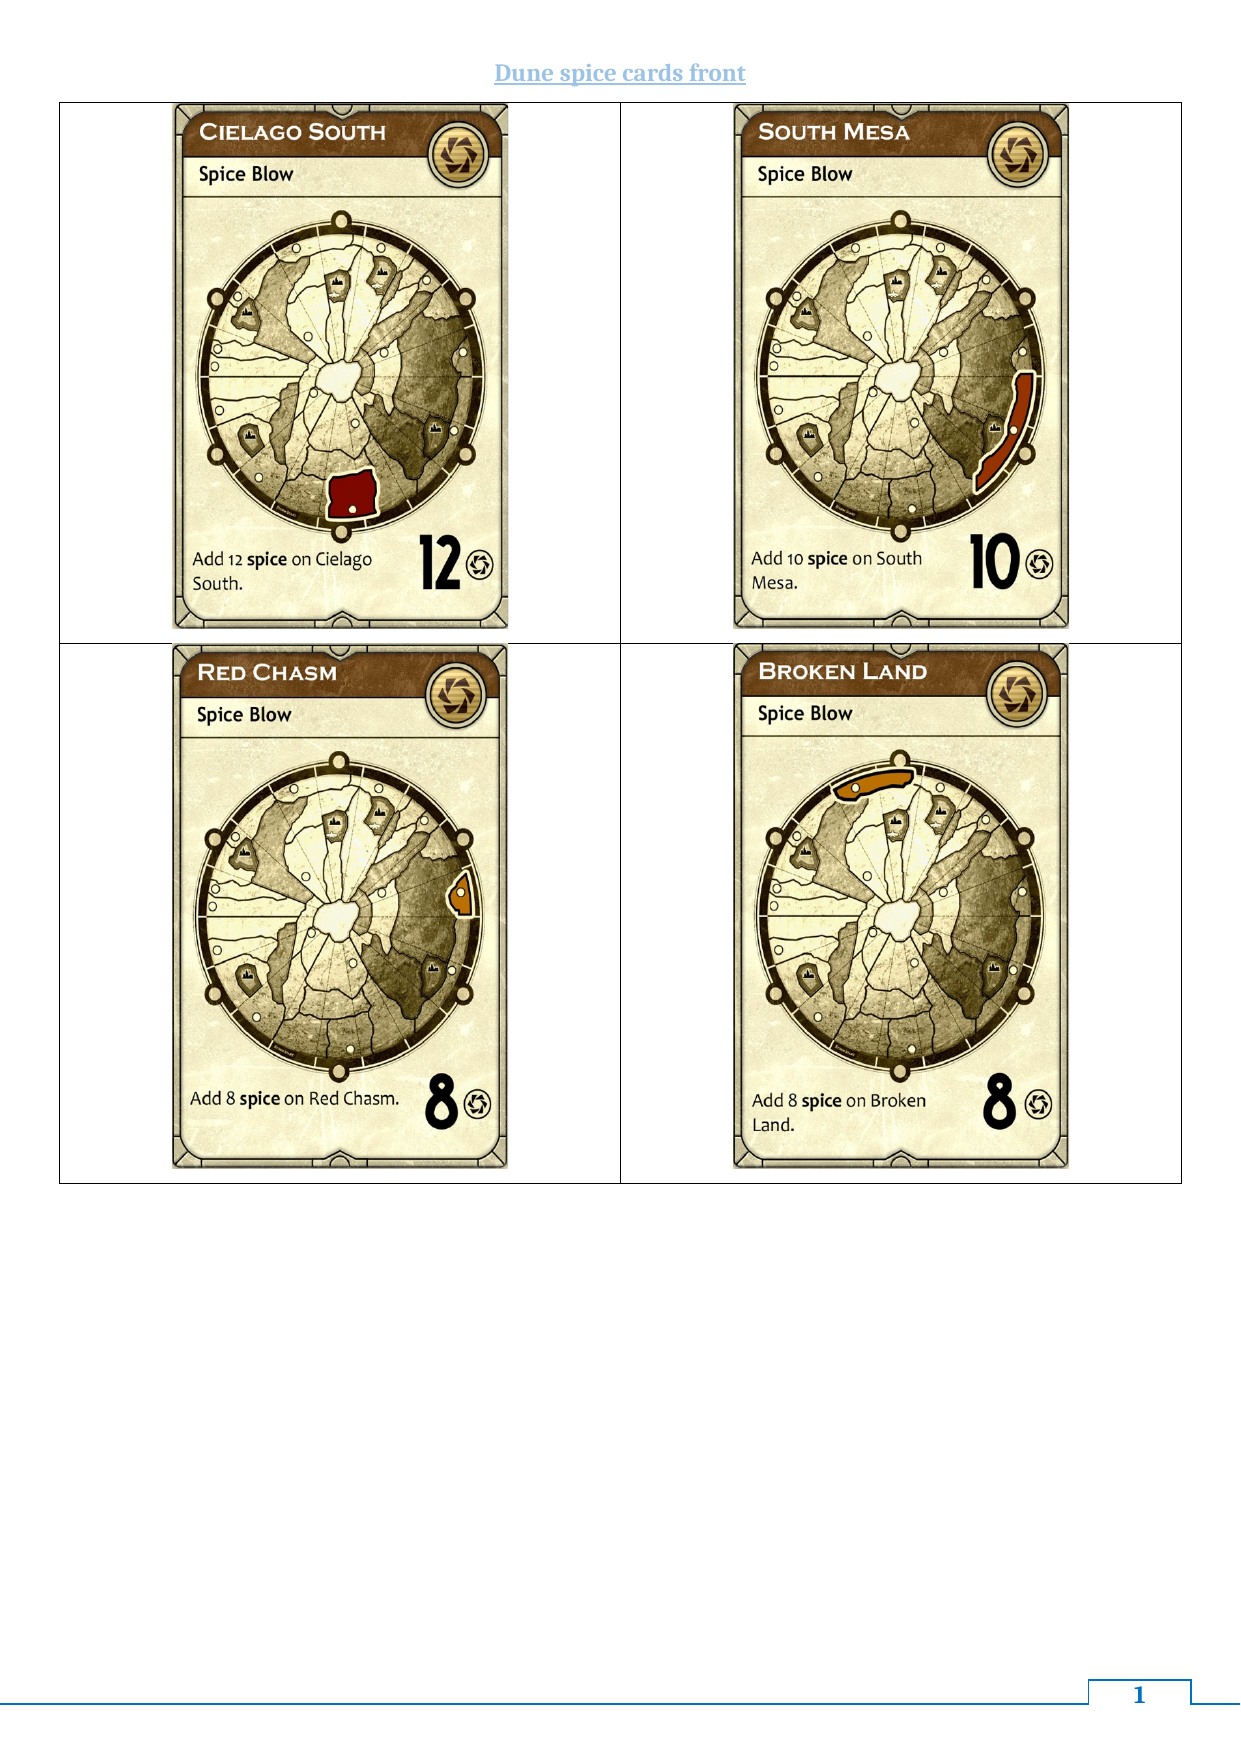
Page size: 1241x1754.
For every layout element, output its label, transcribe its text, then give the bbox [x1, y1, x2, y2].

table_header [60, 103, 620, 642]
table_header [621, 103, 1181, 642]
picture [172, 103, 509, 629]
table_cell [621, 644, 1181, 1183]
picture [733, 103, 1070, 629]
picture [733, 643, 1070, 1169]
table_cell [60, 644, 620, 1183]
subtitle Dune spice cards front [59, 59, 1181, 88]
picture [172, 643, 509, 1169]
